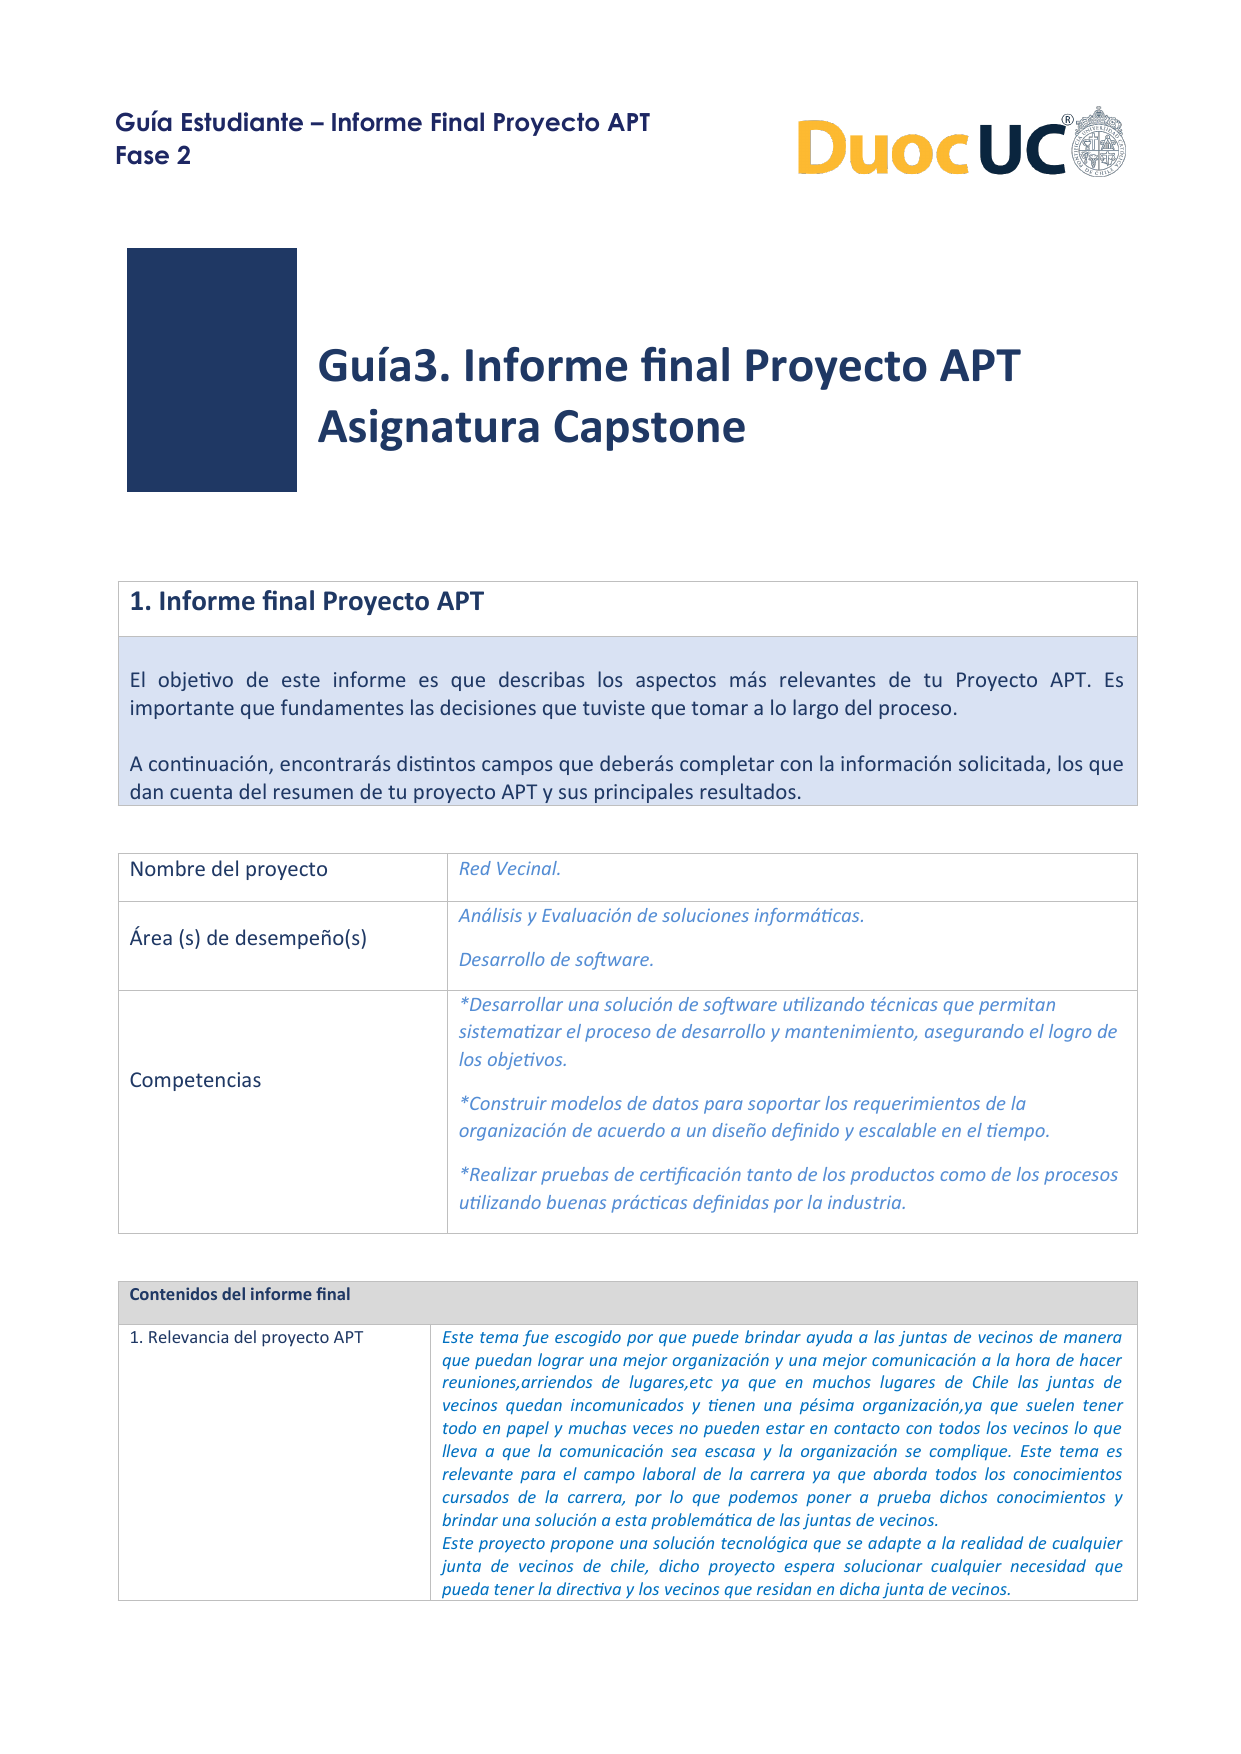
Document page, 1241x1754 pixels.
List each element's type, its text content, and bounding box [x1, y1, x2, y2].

table_cell 1. Relevancia del proyecto APT [119, 1325, 430, 1600]
table_cell Análisis y Evaluación de soluciones informáticas. Desarrollo de software. [448, 902, 1137, 990]
table_cell El objetivo de este informe es que describas los aspectos más relevantes de tu Proyecto APT. Es importante que fundamentes las decisiones que tuviste que tomar a lo largo del proceso. A continuación, encontrarás distintos campos que deberás completar con la información solicitada, los que dan cuenta del resumen de tu proyecto APT y sus principales resultados. [119, 637, 1137, 805]
picture [798, 106, 1126, 177]
table_header Nombre del proyecto [119, 854, 447, 901]
table_cell Competencias [119, 991, 447, 1233]
table_cell *Desarrollar una solución de software utilizando técnicas que permitan sistematizar el proceso de desarrollo y mantenimiento, asegurando el logro de los objetivos. *Construir modelos de datos para soportar los requerimientos de la organización de acuerdo a un diseño definido y escalable en el tiempo. *Realizar pruebas de certificación tanto de los productos como de los procesos utilizando buenas prácticas definidas por la industria. [448, 991, 1137, 1233]
table_header Contenidos del informe final [119, 1282, 1137, 1324]
table_header 1. Informe final Proyecto APT [119, 582, 1137, 636]
table_cell Área (s) de desempeño(s) [119, 902, 447, 990]
table_header Red Vecinal. [448, 854, 1137, 901]
